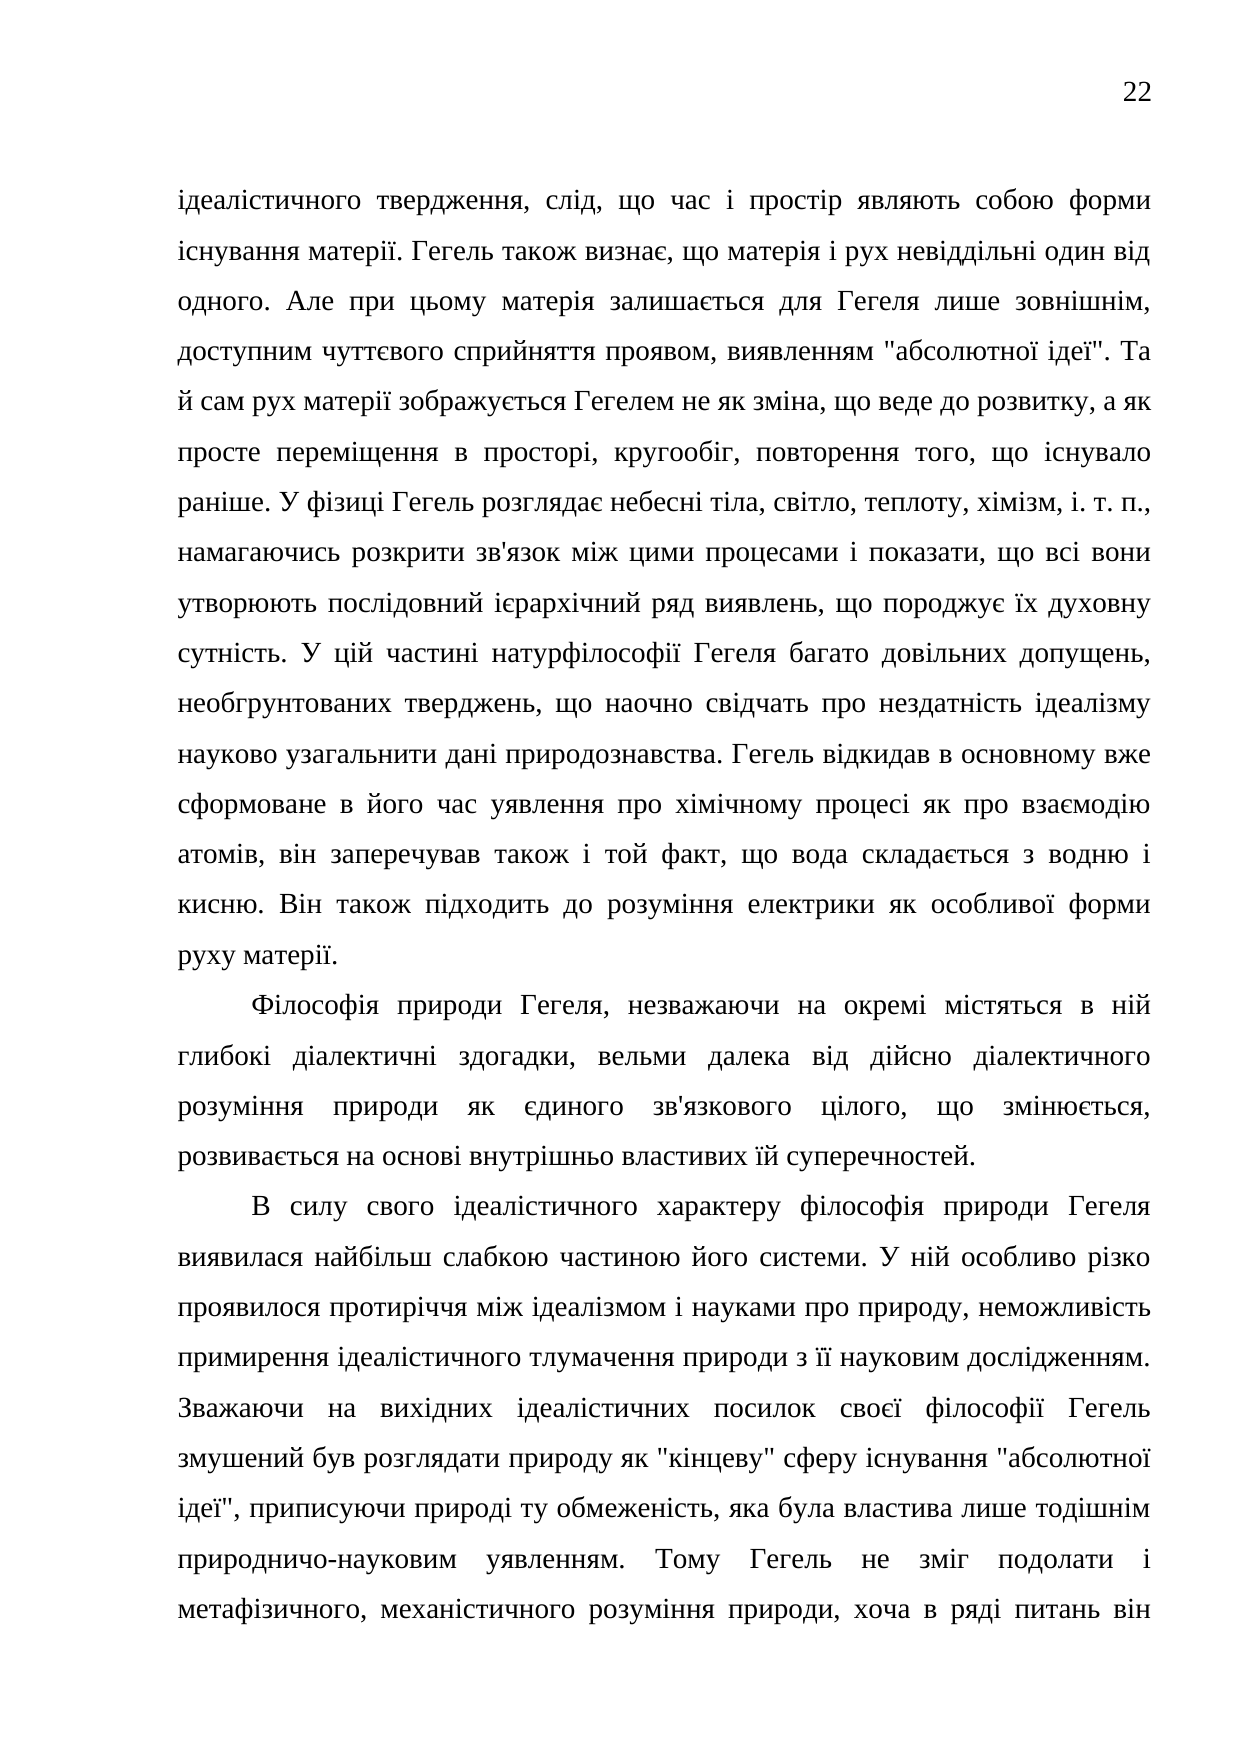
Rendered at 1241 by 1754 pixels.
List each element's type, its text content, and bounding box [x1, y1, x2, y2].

text Філософія природи Гегеля, незважаючи на окремі містяться в ній глибокі діалектичні здогадки, вельми далека від дійсно діалектичного розуміння природи як єдиного зв'язкового цілого, що змінюється, розвивається на основі внутрішньо властивих їй суперечностей. [177, 987, 1152, 1172]
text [177, 1188, 1152, 1624]
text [177, 182, 1152, 971]
